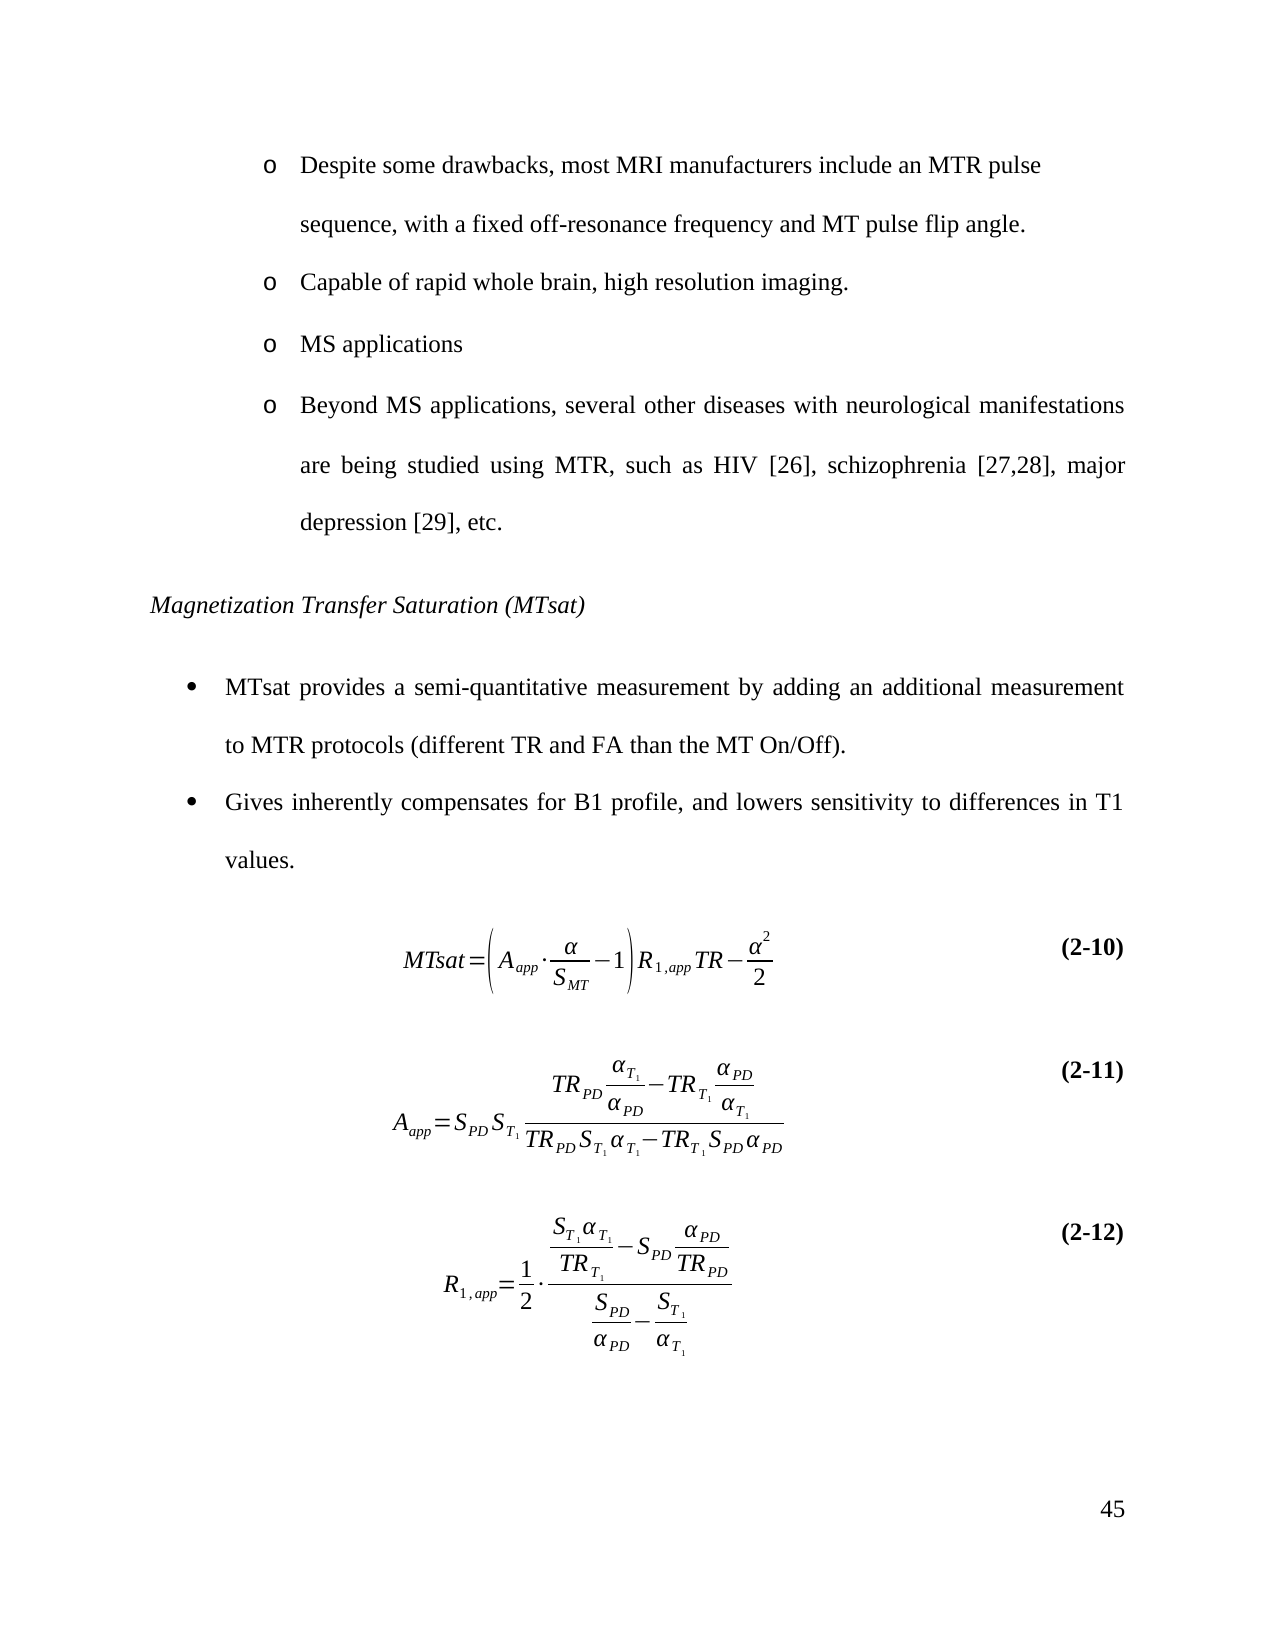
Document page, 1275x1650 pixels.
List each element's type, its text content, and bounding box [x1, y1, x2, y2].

text Magnetization Transfer Saturation (MTsat) [150, 590, 1125, 619]
list Capable of rapid whole brain, high resolution imaging. [262, 267, 1125, 298]
table_cell (2-11) [1025, 1051, 1135, 1212]
table_header [150, 928, 1025, 1051]
table_cell [150, 1212, 1025, 1411]
table_cell [150, 1051, 1025, 1212]
list Gives inherently compensates for B1 profile, and lowers sensitivity to differences in T1 values. [187, 787, 1125, 874]
list Despite some drawbacks, most MRI manufacturers include an MTR pulse sequence, with a fixed off-resonance frequency and MT pulse flip angle. [262, 150, 1125, 238]
list MS applications [262, 329, 1125, 359]
table_header (2-10) [1025, 928, 1135, 1051]
list Beyond MS applications, several other diseases with neurological manifestations are being studied using MTR, such as HIV [26], schizophrenia [27,28], major depression [29], etc. [262, 390, 1125, 536]
table_cell (2-12) [1025, 1212, 1135, 1411]
list MTsat provides a semi-quantitative measurement by adding an additional measurement to MTR protocols (different TR and FA than the MT On/Off). [187, 672, 1125, 759]
